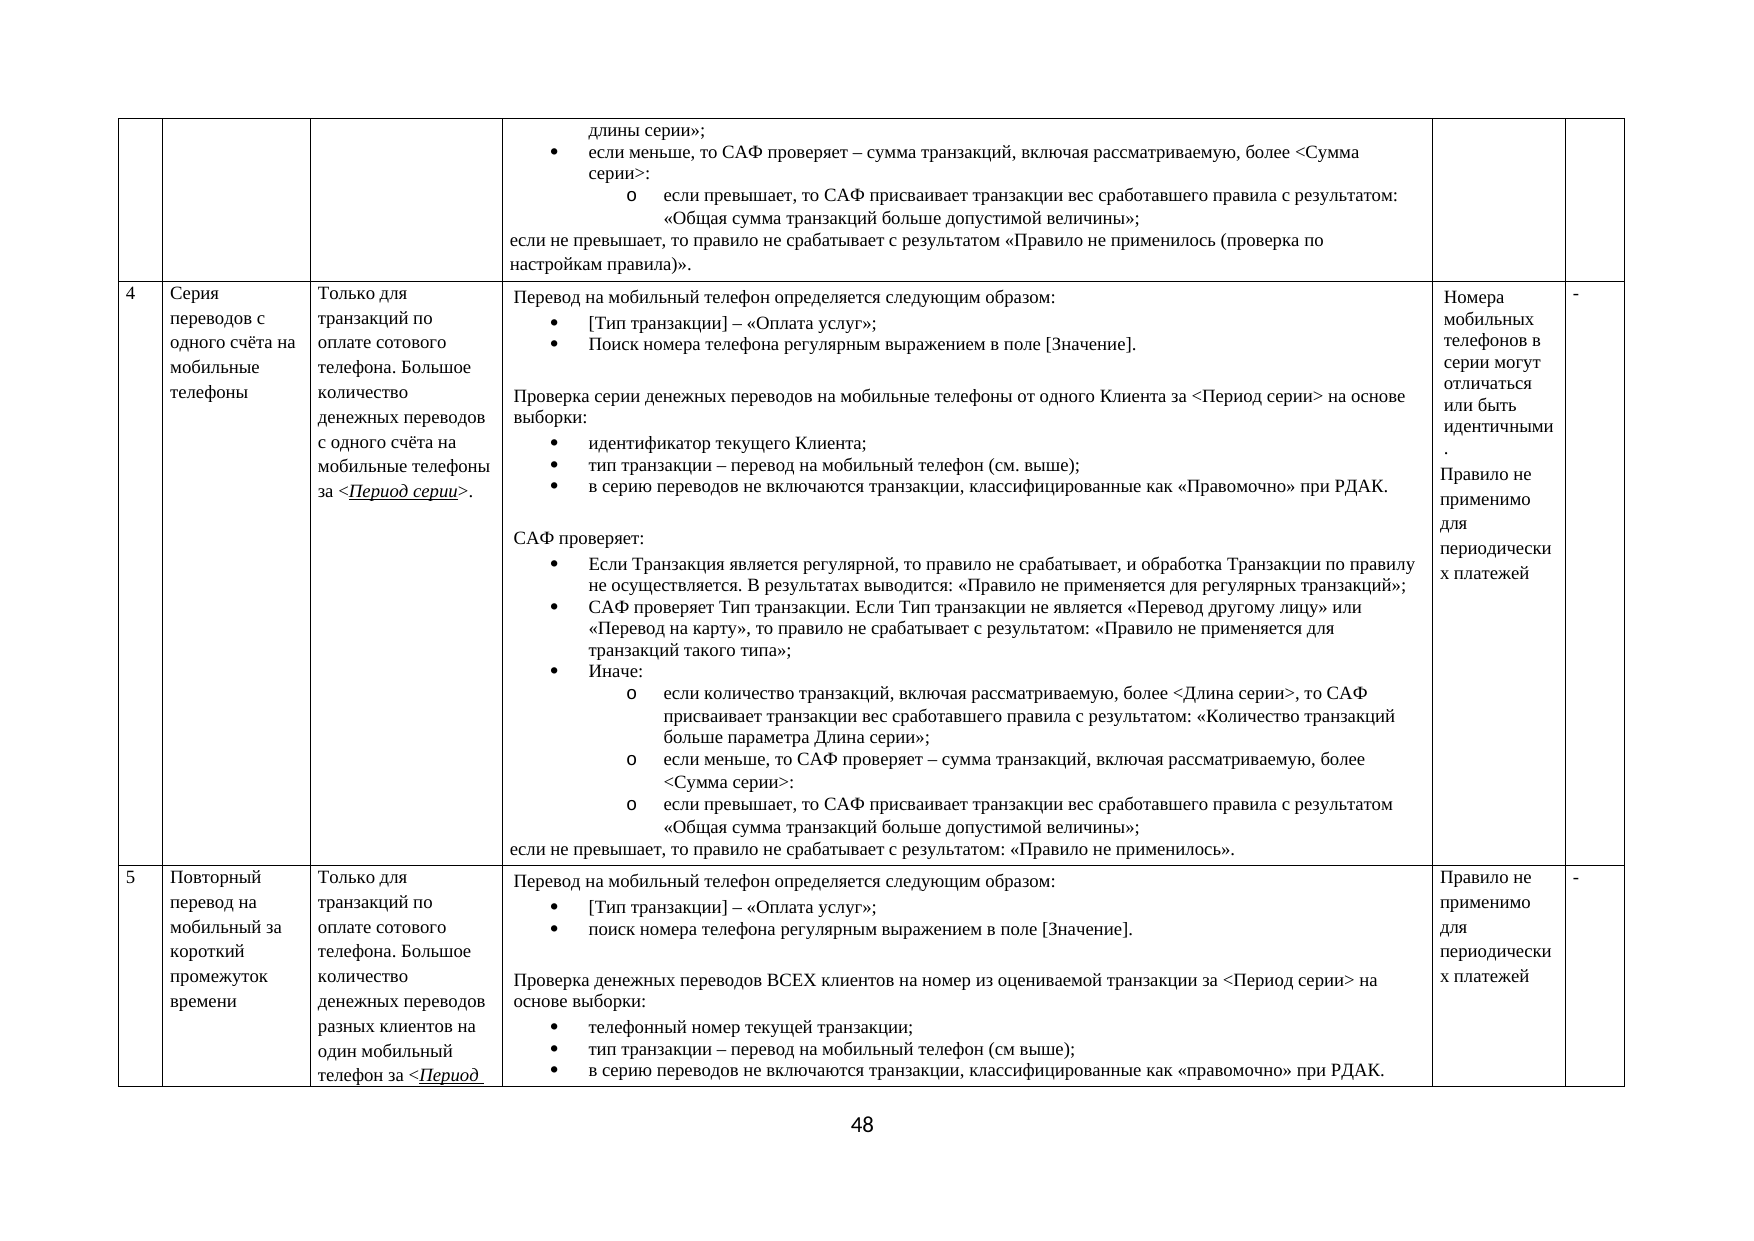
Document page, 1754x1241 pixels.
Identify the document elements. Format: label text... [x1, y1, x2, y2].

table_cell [1433, 119, 1565, 281]
table_cell Номера мобильных телефонов в серии могут отличаться или быть идентичными. Правило не применимо для периодических платежей [1433, 282, 1565, 865]
table_cell 3 [119, 119, 162, 281]
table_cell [1433, 866, 1565, 1086]
table_cell Только для транзакций по оплате сотового телефона. Большое количество денежных переводов с одного счёта на мобильные телефоны за <Период серии>. [311, 282, 502, 865]
table_cell Перевод на мобильный телефон определяется следующим образом: [Тип транзакции] – «Оплата услуг»; Поиск номера телефона регулярным выражением в поле [Значение]. Проверка серии денежных переводов на мобильные телефоны от одного Клиента за <Период серии> на основе выборки: идентификатор текущего Клиента; тип транзакции – перевод на мобильный телефон (см. выше); в серию переводов не включаются транзакции, классифицированные как «Правомочно» при РДАК. САФ проверяет: Если Транзакция является регулярной, то правило не срабатывает, и обработка Транзакции по правилу не осуществляется. В результатах выводится: «Правило не применяется для регулярных транзакций»; САФ проверяет Тип транзакции. Если Тип транзакции не является «Перевод другому лицу» или «Перевод на карту», то правило не срабатывает с результатом: «Правило не применяется для транзакций такого типа»; Иначе: если количество транзакций, включая рассматриваемую, более <Длина серии>, то САФ присваивает транзакции вес сработавшего правила с результатом: «Количество транзакций больше параметра Длина серии»; если меньше, то САФ проверяет – сумма транзакций, включая рассматриваемую, более <Сумма серии>: если превышает, то САФ присваивает транзакции вес сработавшего правила с результатом «Общая сумма транзакций больше допустимой величины»; если не превышает, то правило не срабатывает с результатом: «Правило не применилось». [503, 282, 1432, 865]
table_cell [163, 866, 310, 1086]
table_cell 5 [119, 866, 162, 1086]
table_cell 4 [119, 282, 162, 865]
table_cell - [1566, 866, 1624, 1086]
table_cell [311, 866, 502, 1086]
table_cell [503, 866, 1432, 1086]
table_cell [503, 119, 1432, 281]
table_cell - [1566, 282, 1624, 865]
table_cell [311, 119, 502, 281]
table_cell - [1566, 119, 1624, 281]
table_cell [163, 119, 310, 281]
table_cell Серия переводов с одного счёта на мобильные телефоны [163, 282, 310, 865]
